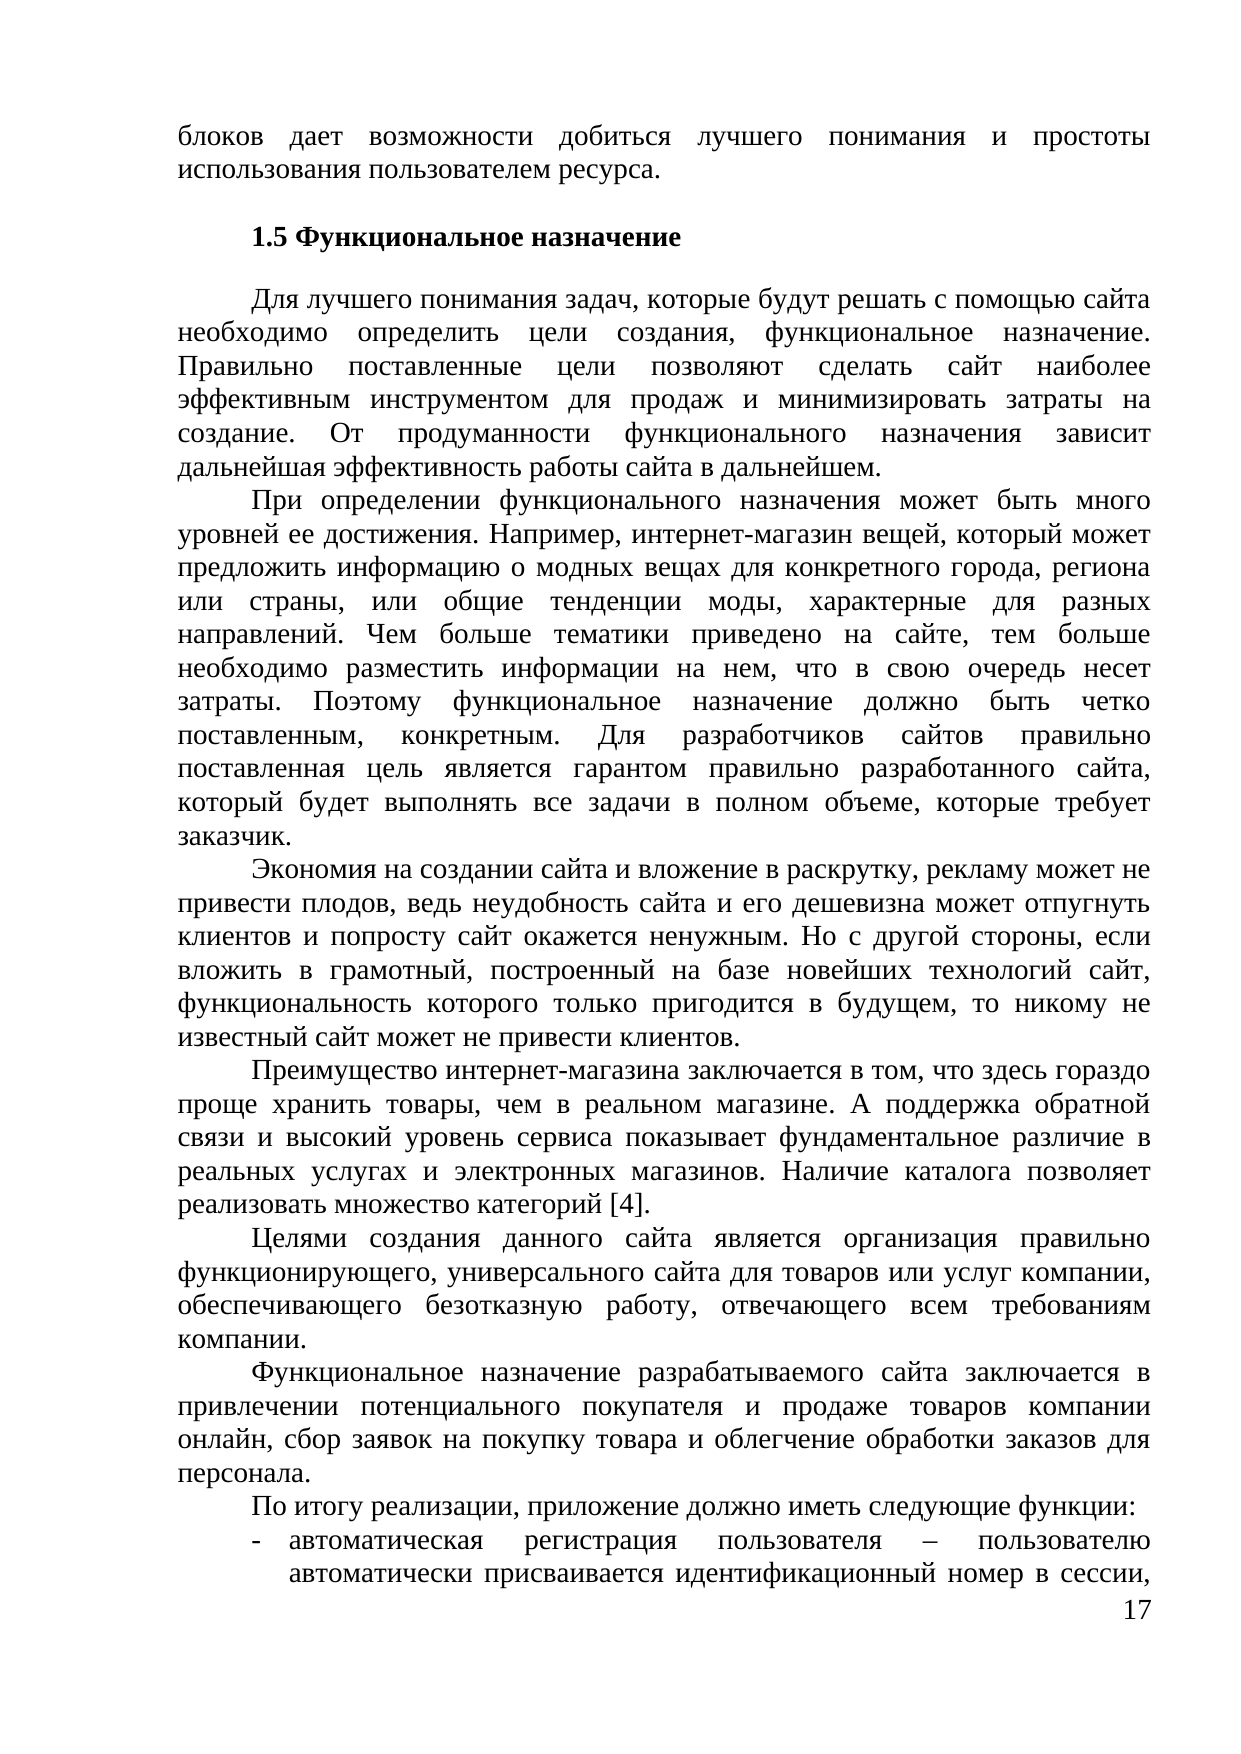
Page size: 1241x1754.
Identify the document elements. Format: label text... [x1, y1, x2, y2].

text Преимущество интернет-магазина заключается в том, что здесь гораздо проще хранить товары, чем в реальном магазине. А поддержка обратной связи и высокий уровень сервиса показывает фундаментальное различие в реальных услугах и электронных магазинов. Наличие каталога позволяет реализовать множество категорий [4]. [177, 1052, 1152, 1220]
text Функциональное назначение разрабатываемого сайта заключается в привлечении потенциального покупателя и продаже товаров компании онлайн, сбор заявок на покупку товара и облегчение обработки заказов для персонала. [177, 1354, 1152, 1488]
text При определении функционального назначения может быть много уровней ее достижения. Например, интернет-магазин вещей, который может предложить информацию о модных вещах для конкретного города, региона или страны, или общие тенденции моды, характерные для разных направлений. Чем больше тематики приведено на сайте, тем больше необходимо разместить информации на нем, что в свою очередь несет затраты. Поэтому функциональное назначение должно быть четко поставленным, конкретным. Для разработчиков сайтов правильно поставленная цель является гарантом правильно разработанного сайта, который будет выполнять все задачи в полном объеме, которые требует заказчик. [177, 482, 1152, 851]
text Экономия на создании сайта и вложение в раскрутку, рекламу может не привести плодов, ведь неудобность сайта и его дешевизна может отпугнуть клиентов и попросту сайт окажется ненужным. Но с другой стороны, если вложить в грамотный, построенный на базе новейших технологий сайт, функциональность которого только пригодится в будущем, то никому не известный сайт может не привести клиентов. [177, 851, 1152, 1052]
text Для лучшего понимания задач, которые будут решать с помощью сайта необходимо определить цели создания, функциональное назначение. Правильно поставленные цели позволяют сделать сайт наиболее эффективным инструментом для продаж и минимизировать затраты на создание. От продуманности функционального назначения зависит дальнейшая эффективность работы сайта в дальнейшем. [177, 281, 1152, 482]
text По итогу реализации, приложение должно иметь следующие функции: [177, 1488, 1152, 1522]
text 1.5 Функциональное назначение [177, 219, 1152, 252]
text Целями создания данного сайта является организация правильно функционирующего, универсального сайта для товаров или услуг компании, обеспечивающего безотказную работу, отвечающего всем требованиям компании. [177, 1220, 1152, 1354]
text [177, 118, 1152, 185]
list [251, 1522, 1152, 1589]
